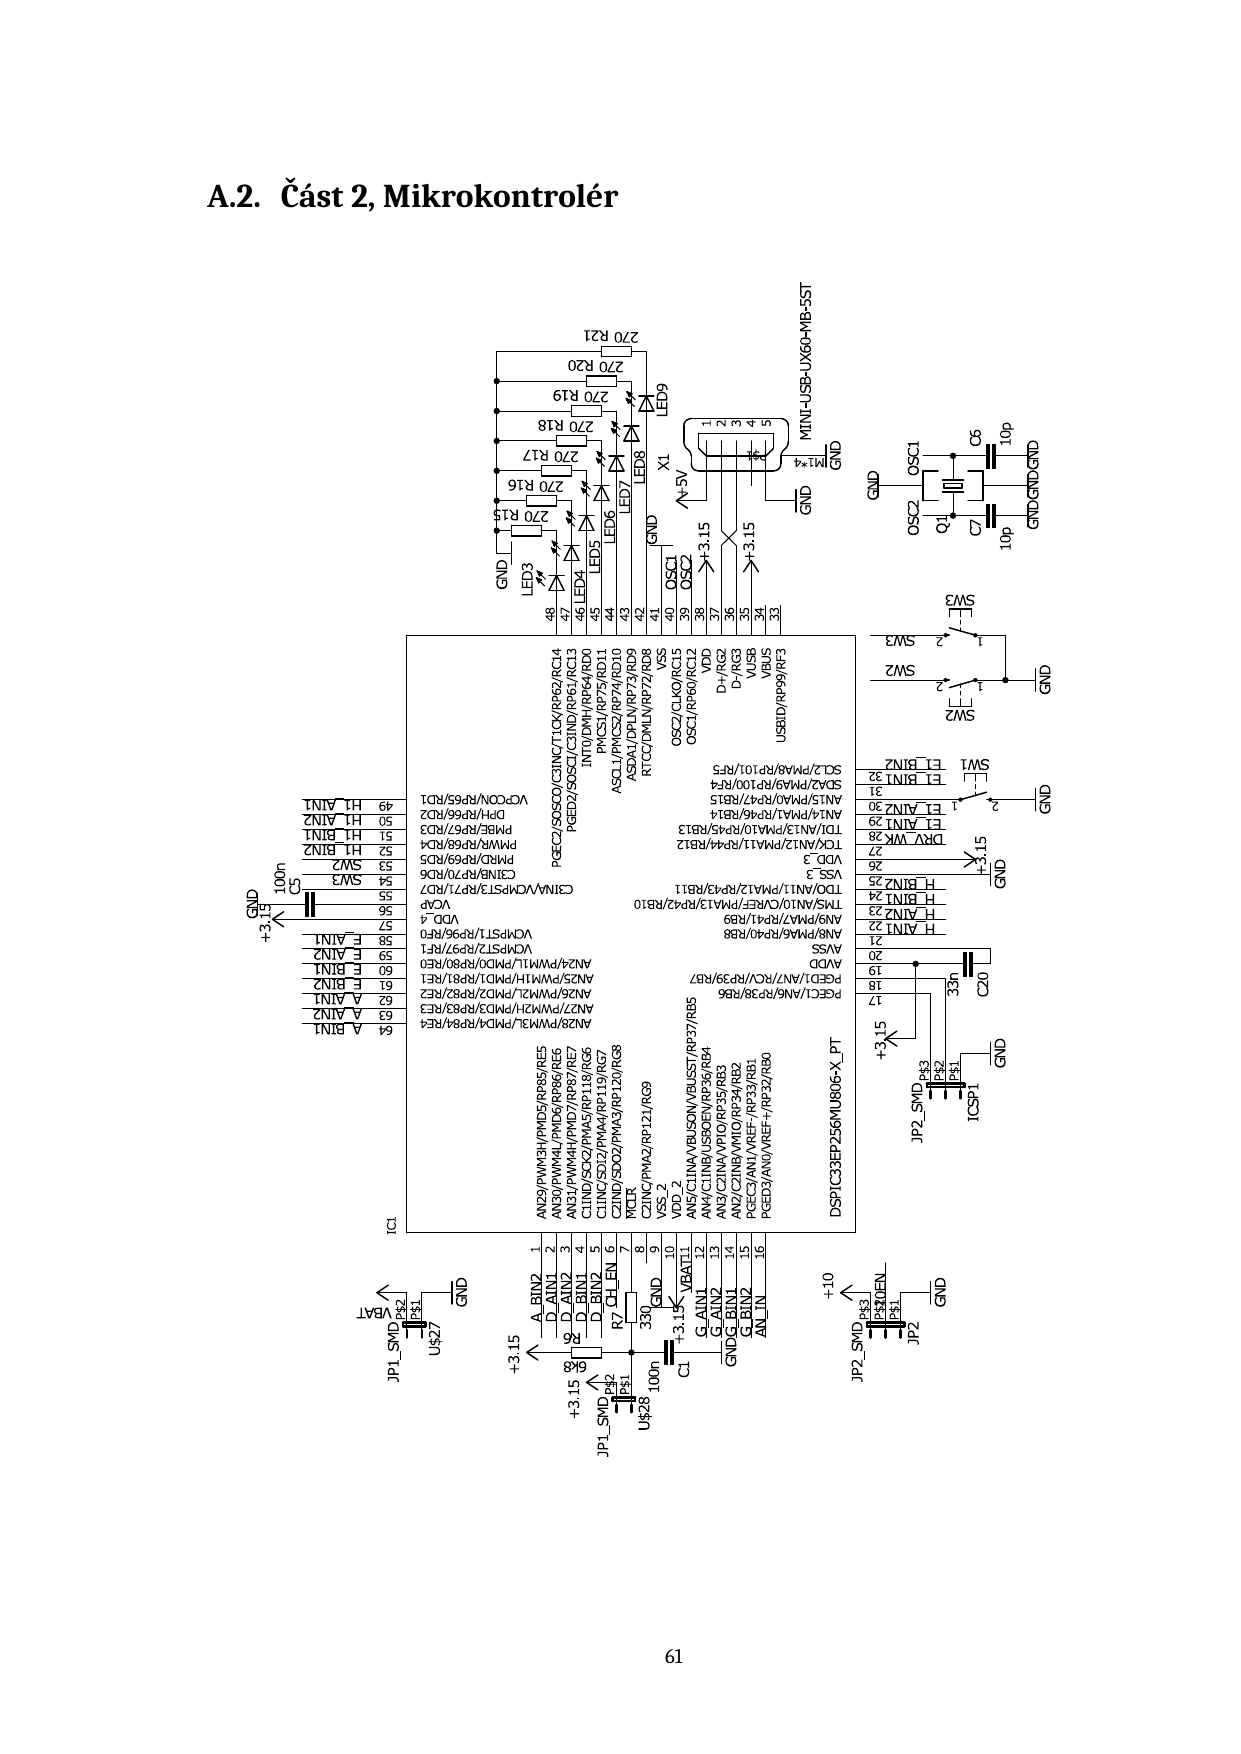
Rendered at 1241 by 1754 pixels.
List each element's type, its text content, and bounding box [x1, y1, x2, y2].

text Část 2, Mikrokontrolér [207, 177, 1092, 216]
